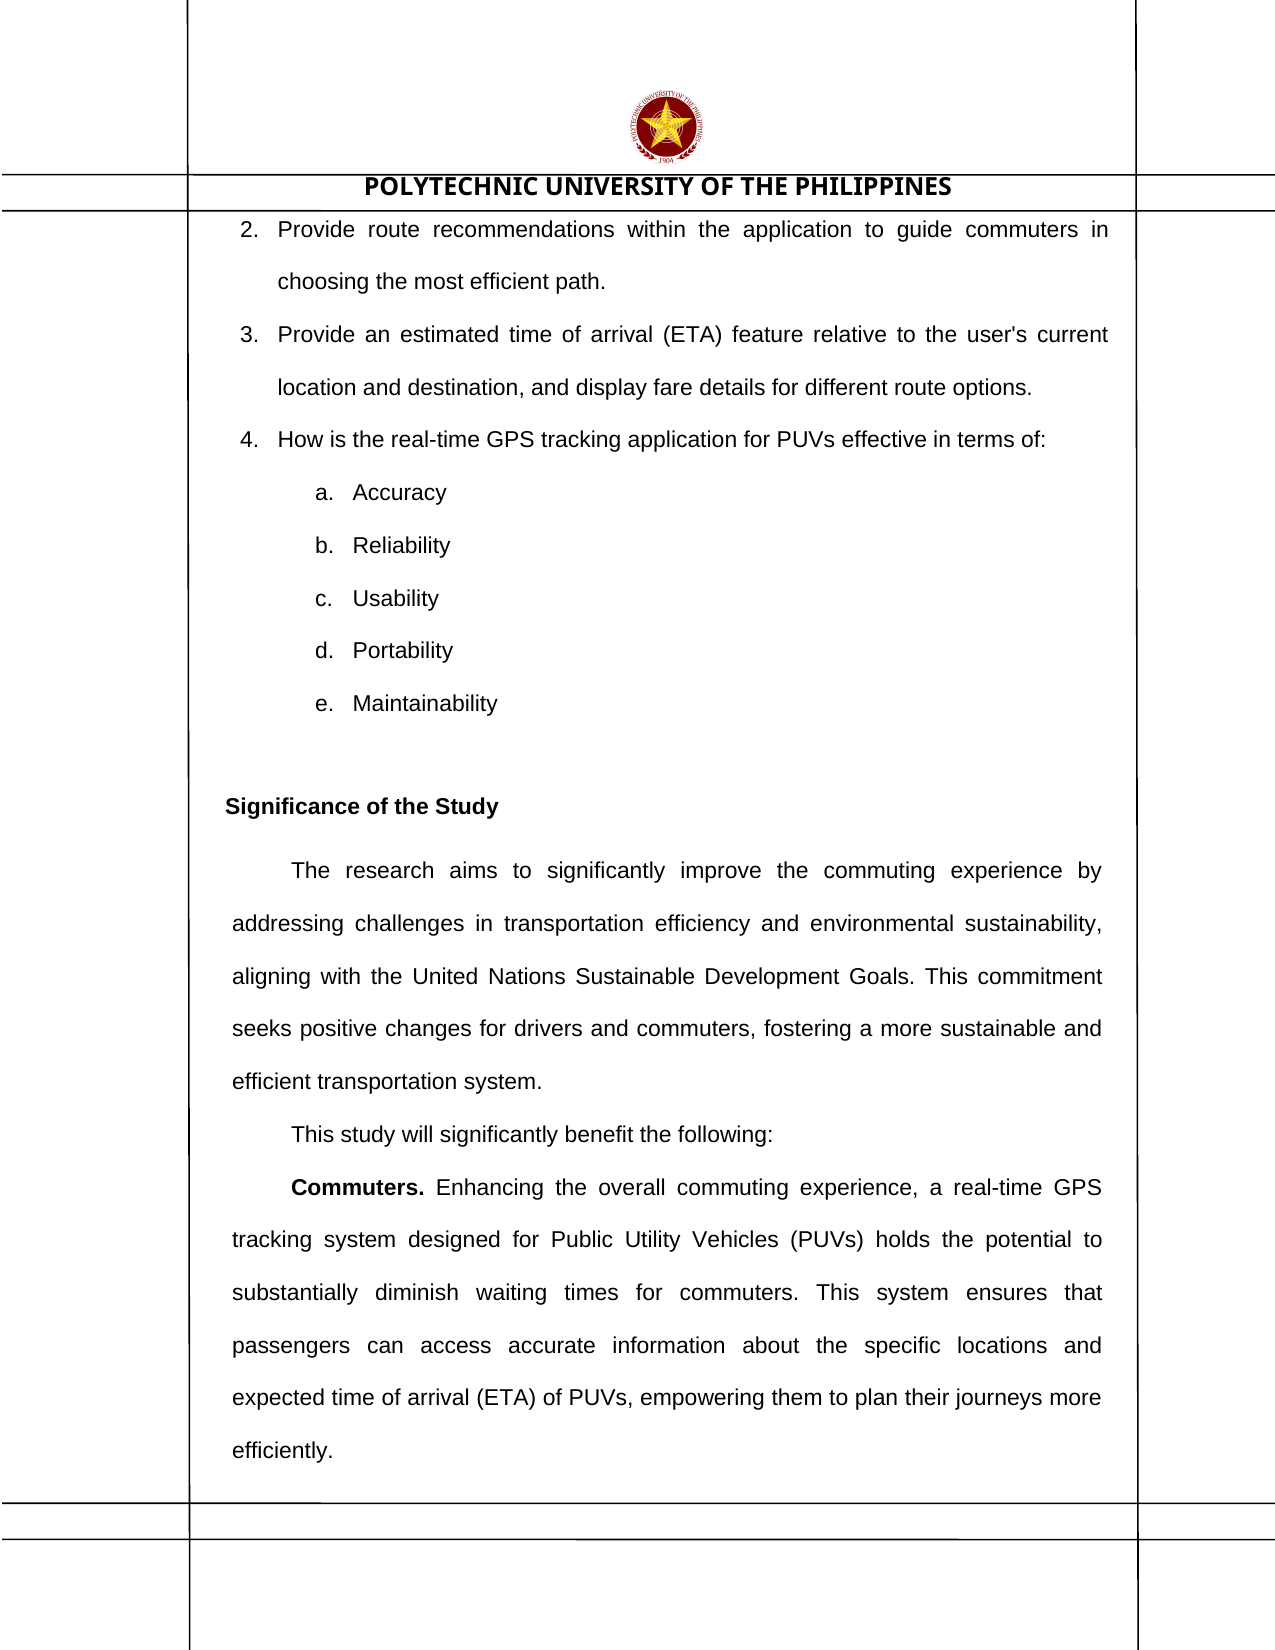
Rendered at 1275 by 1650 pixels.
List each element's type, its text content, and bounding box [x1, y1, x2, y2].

list Portability [315, 637, 1110, 664]
list Maintainability [315, 690, 1110, 716]
text This study will significantly benefit the following: [225, 1121, 1103, 1147]
picture [629, 90, 703, 164]
list Usability [315, 584, 1110, 611]
list How is the real-time GPS tracking application for PUVs effective in terms of: [240, 426, 1110, 453]
list Provide route recommendations within the application to guide commuters in choosing the most efficient path. [240, 216, 1110, 295]
text Commuters. Enhancing the overall commuting experience, a real-time GPS tracking system designed for Public Utility Vehicles (PUVs) holds the potential to substantially diminish waiting times for commuters. This system ensures that passengers can access accurate information about the specific locations and expected time of arrival (ETA) of PUVs, empowering them to plan their journeys more efficiently. [232, 1173, 1103, 1463]
list Provide an estimated time of arrival (ETA) feature relative to the user's current location and destination, and display fare details for different route options. [240, 321, 1110, 400]
text The research aims to significantly improve the commuting experience by addressing challenges in transportation efficiency and environmental sustainability, aligning with the United Nations Sustainable Development Goals. This commitment seeks positive changes for drivers and commuters, fostering a more sustainable and efficient transportation system. [232, 857, 1103, 1094]
subtitle Significance of the Study [225, 793, 1103, 819]
list Reliability [315, 532, 1110, 558]
list Accuracy [315, 479, 1110, 506]
